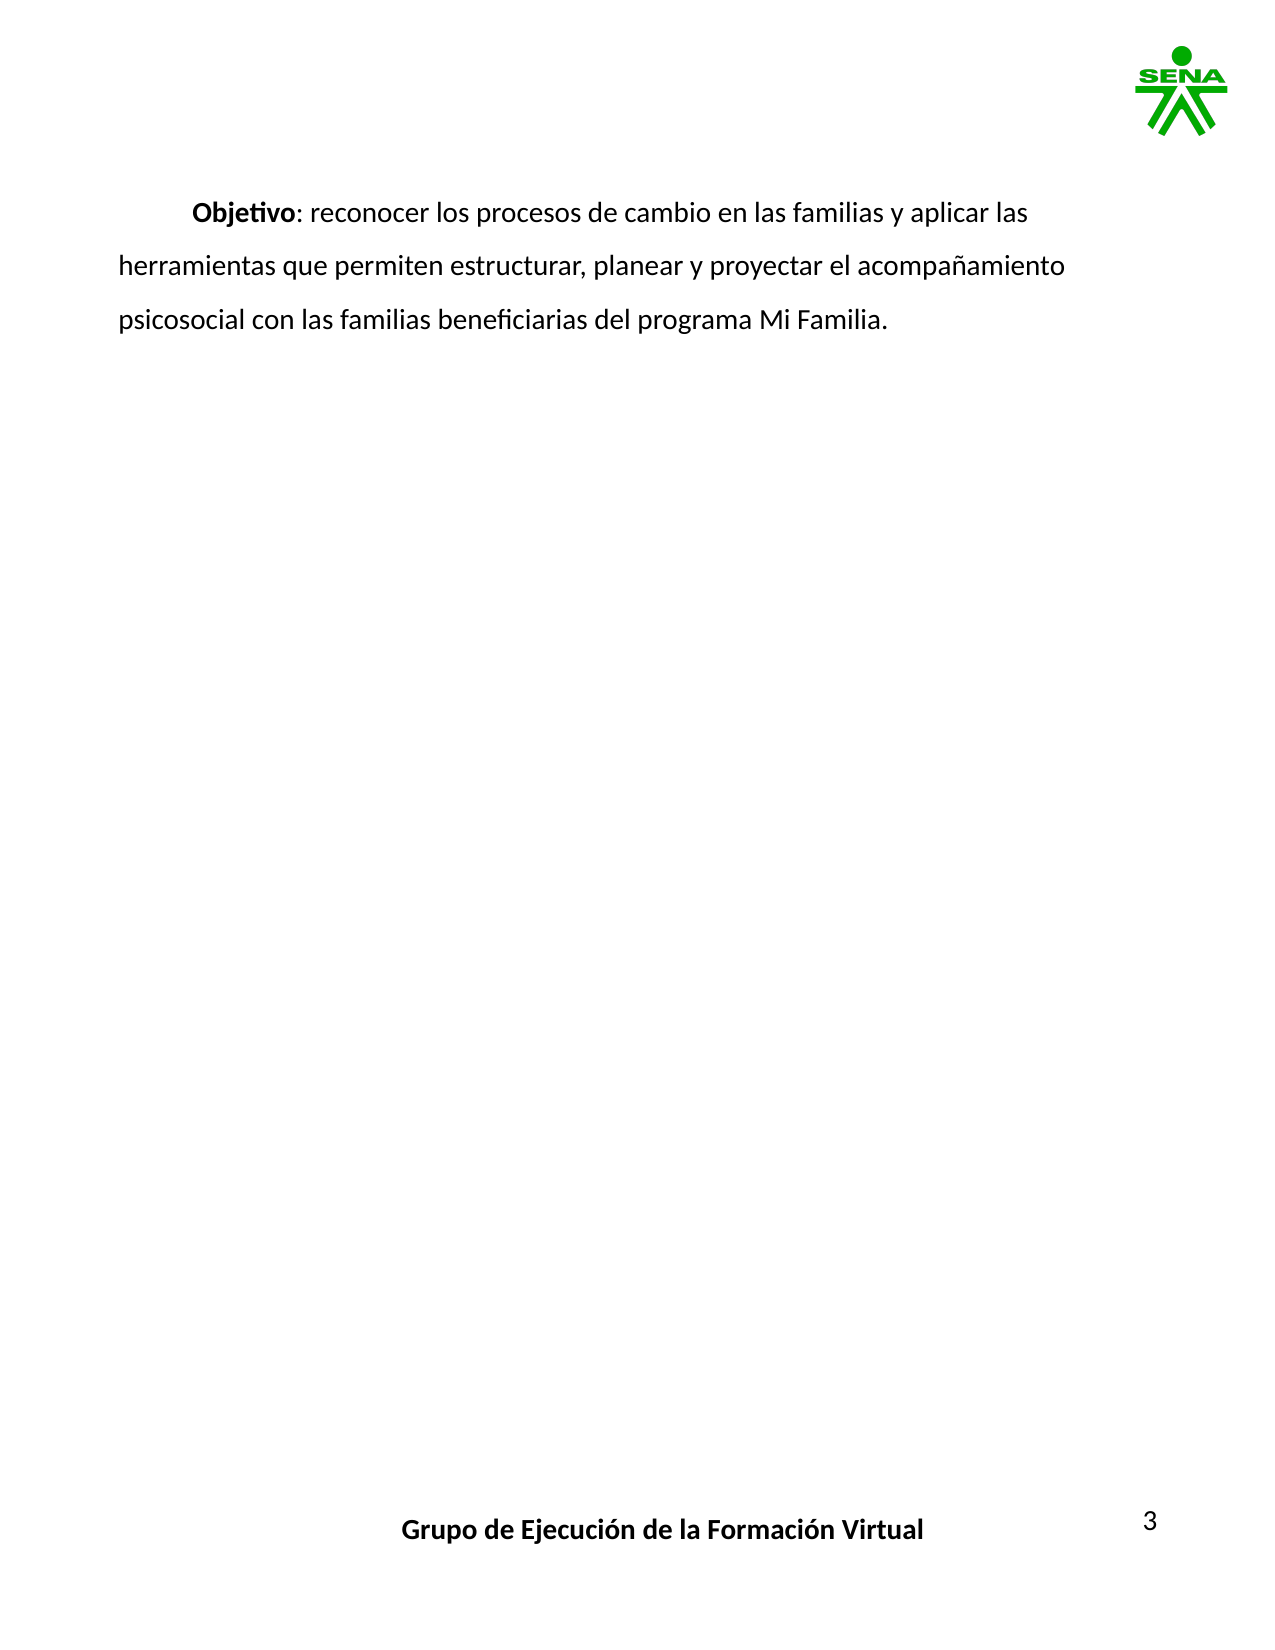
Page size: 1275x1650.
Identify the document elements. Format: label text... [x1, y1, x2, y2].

picture [1135, 46, 1228, 136]
text Objetivo: reconocer los procesos de cambio en las familias y aplicar las herramientas que permiten estructurar, planear y proyectar el acompañamiento psicosocial con las familias beneficiarias del programa Mi Familia. [118, 194, 1157, 336]
